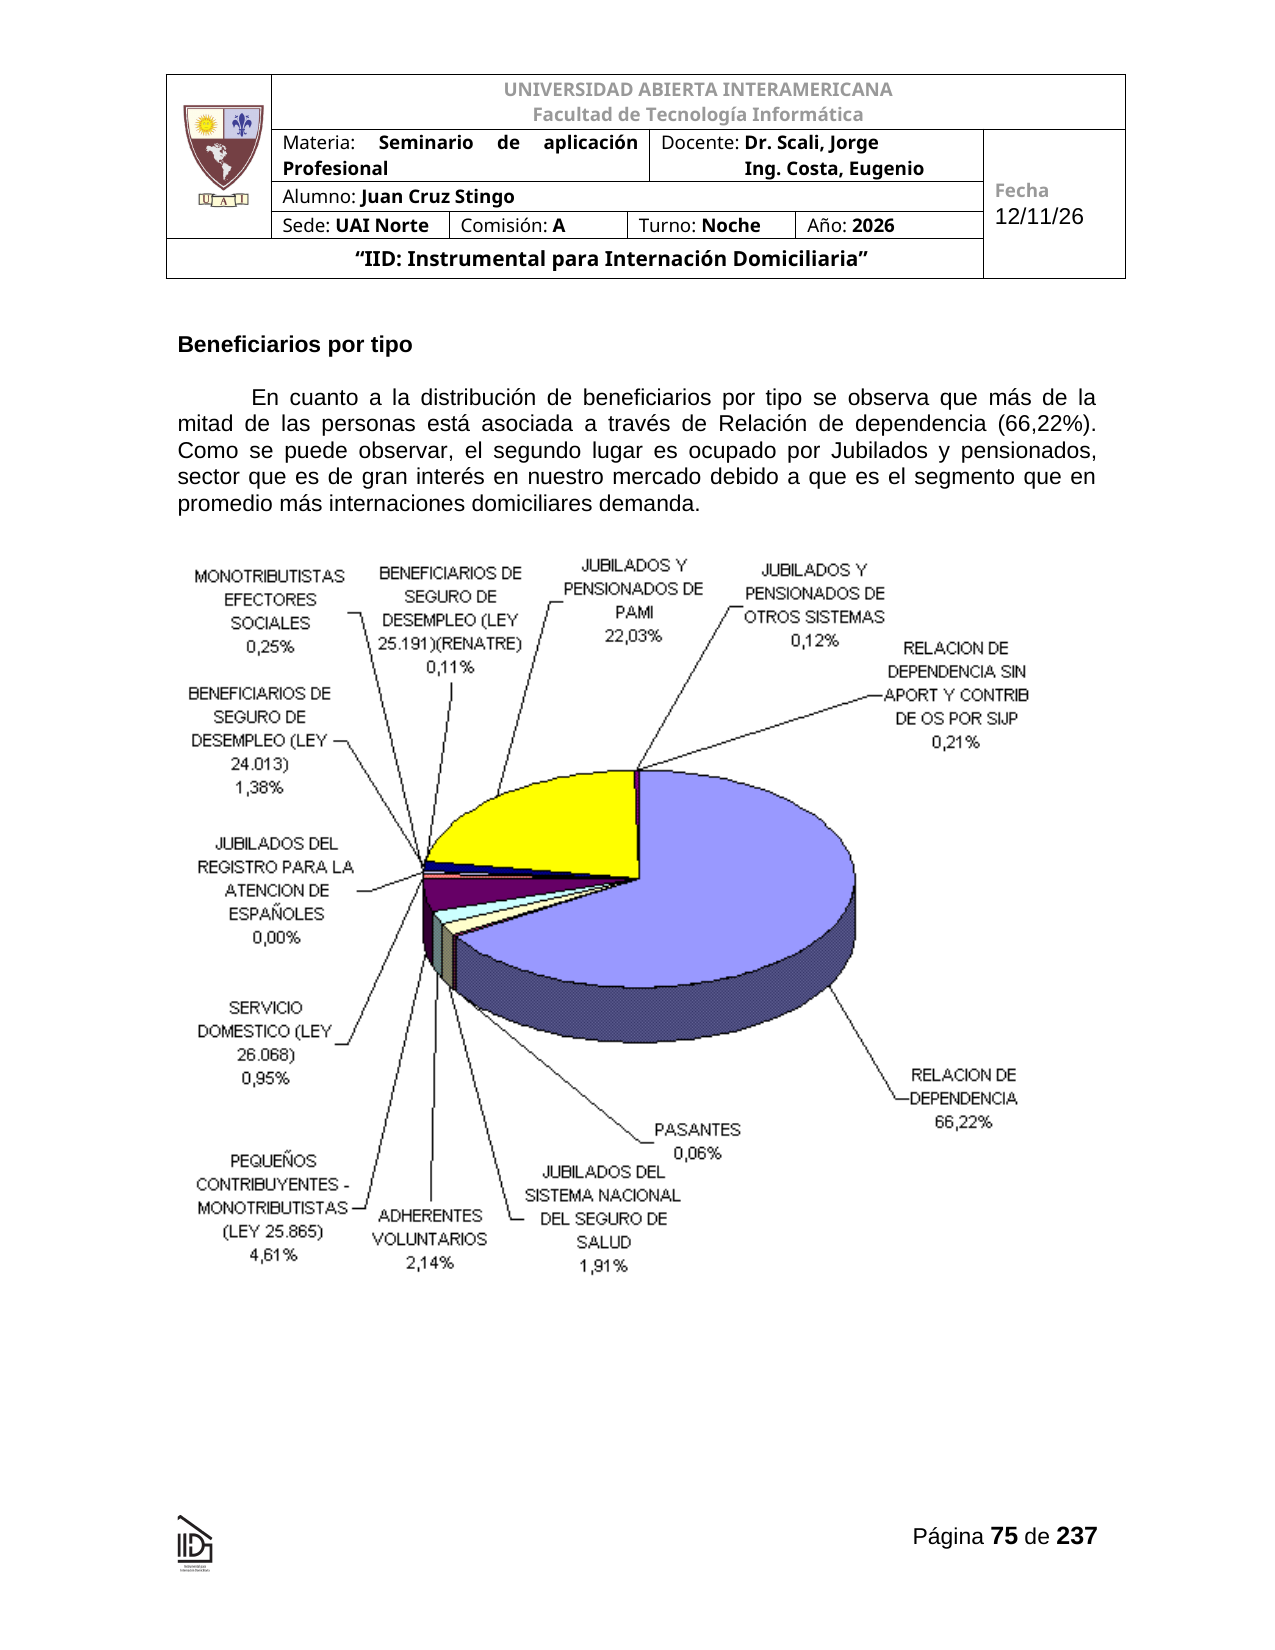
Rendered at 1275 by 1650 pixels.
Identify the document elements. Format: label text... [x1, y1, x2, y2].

picture [272, 130, 283, 181]
picture [167, 97, 271, 211]
picture [177, 542, 1041, 1294]
text Beneficiarios por tipo [177, 331, 1098, 358]
picture [272, 182, 283, 211]
picture [272, 97, 283, 129]
text En cuanto a la distribución de beneficiarios por tipo se observa que más de la mitad de las personas está asociada a través de Relación de dependencia (66,22%). Como se puede observar, el segundo lugar es ocupado por Jubilados y pensionados, sector que es de gran interés en nuestro mercado debido a que es el segmento que en promedio más internaciones domiciliares demanda. [177, 384, 1098, 516]
picture [165, 1508, 225, 1585]
